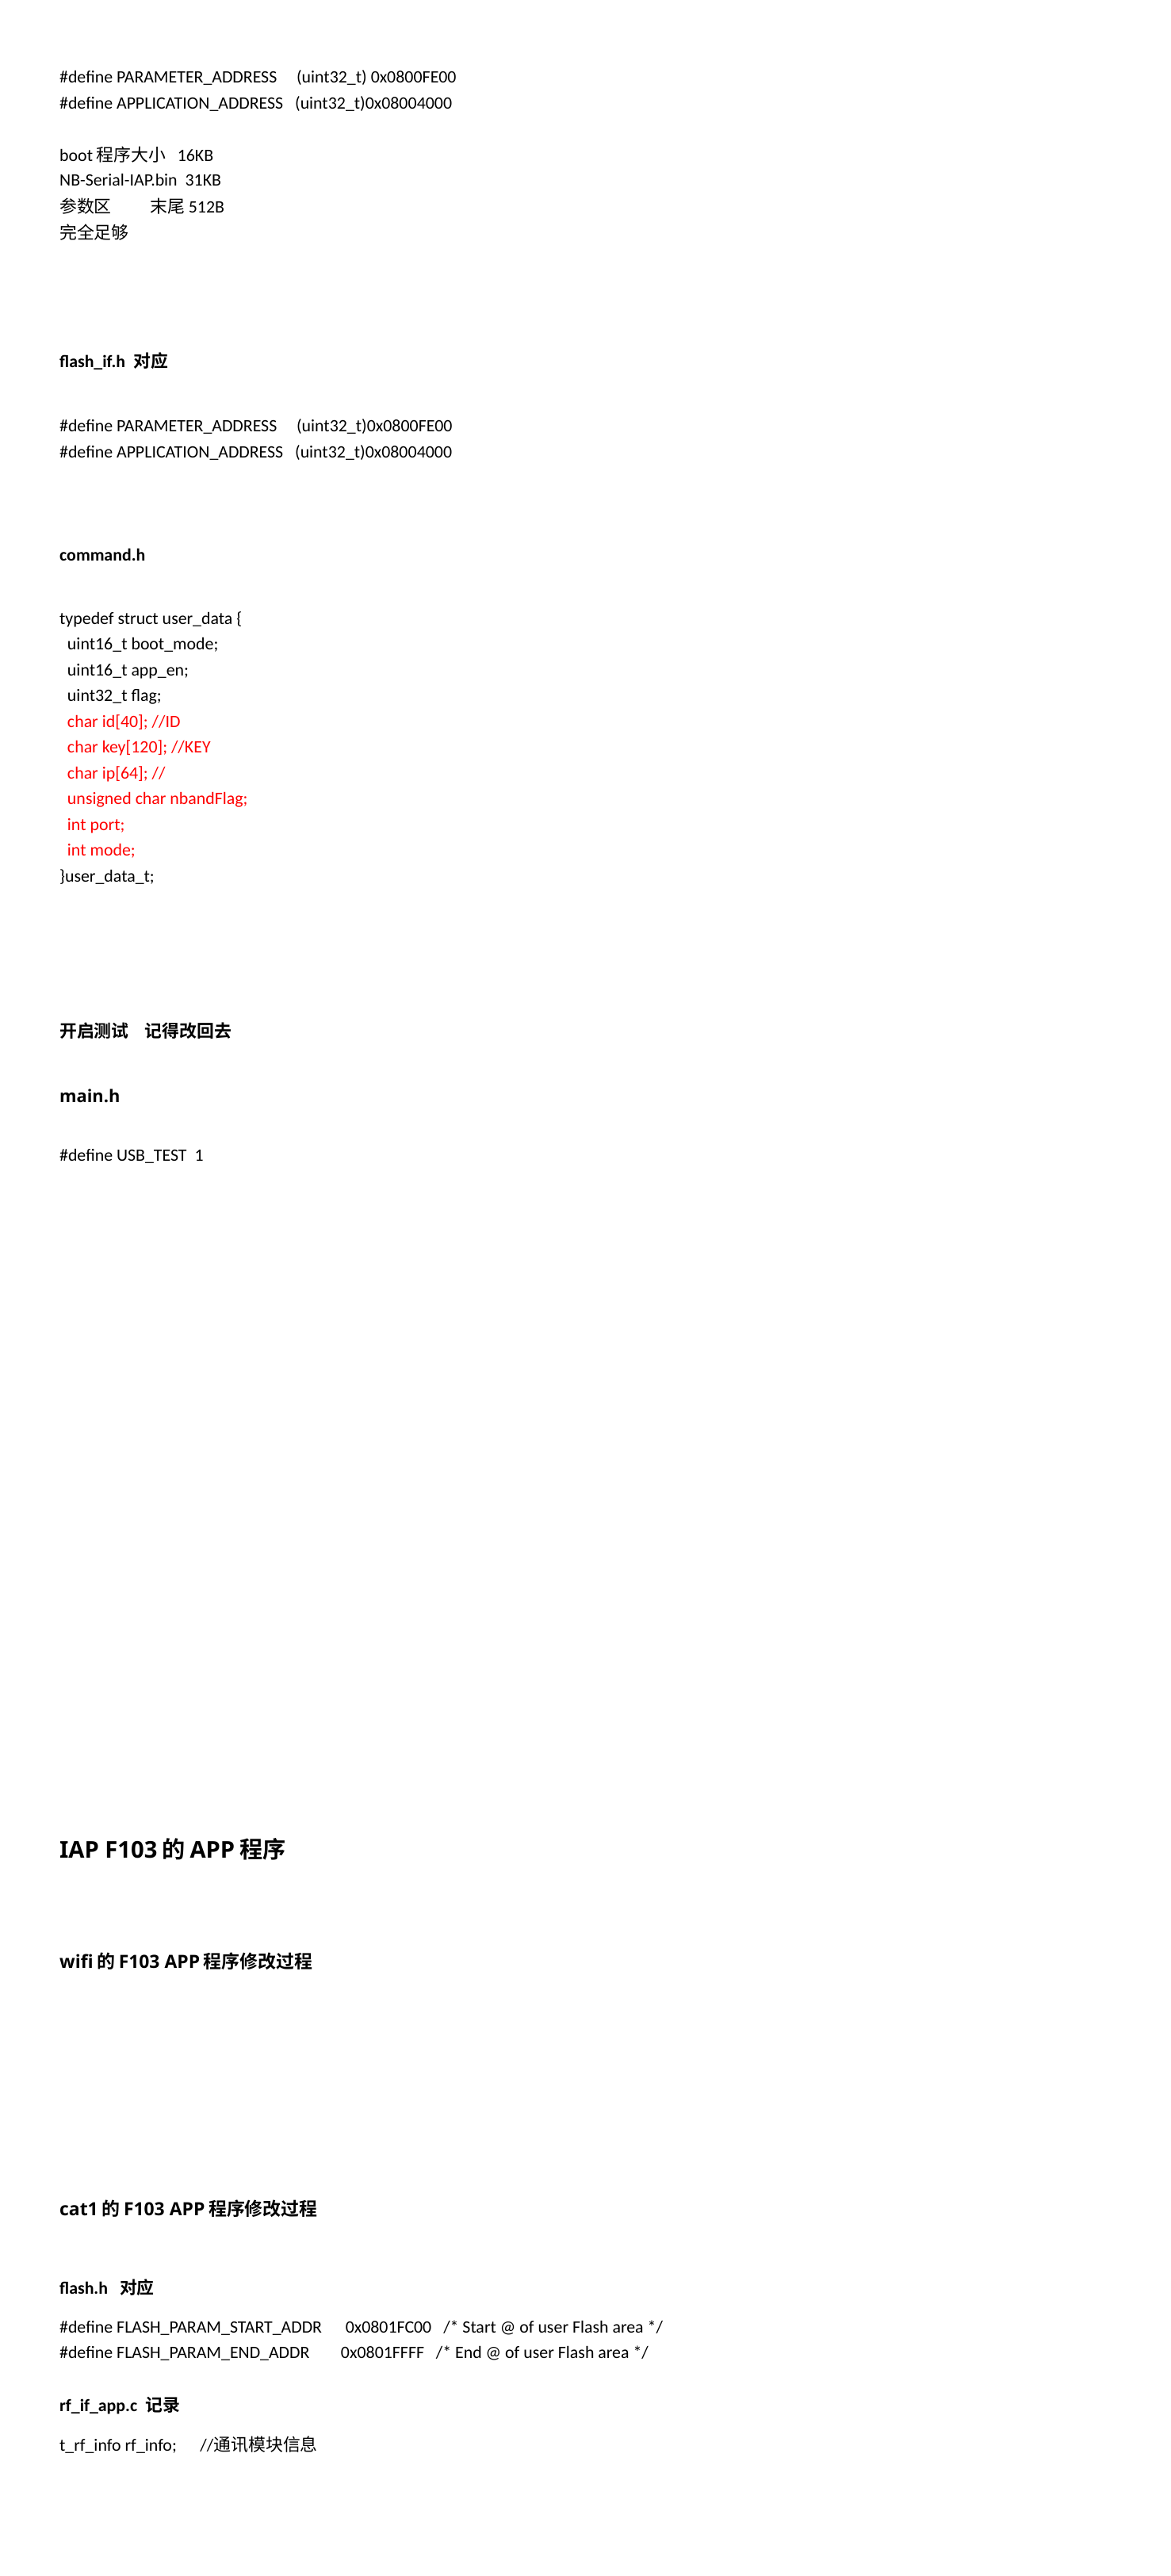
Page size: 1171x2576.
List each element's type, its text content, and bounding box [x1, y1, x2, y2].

text t_rf_info rf_info; //通讯模块信息 [59, 2431, 1111, 2456]
text #define USB_TEST 1 [59, 1143, 1111, 1168]
text #define APPLICATION_ADDRESS (uint32_t)0x08004000 [59, 90, 1111, 115]
subtitle cat1的F103 APP程序修改过程 [59, 2182, 1111, 2233]
text 完全足够 [59, 218, 1111, 244]
text uint16_t app_en; [59, 656, 1111, 683]
text typedef struct user_data { [59, 605, 1111, 631]
subtitle flash_if.h 对应 [59, 347, 1111, 373]
text char ip[64]; // [59, 760, 1111, 786]
text #define APPLICATION_ADDRESS (uint32_t)0x08004000 [59, 438, 1111, 465]
subtitle IAP F103的APP程序 [59, 1822, 1111, 1874]
text unsigned char nbandFlag; [59, 786, 1111, 811]
text boot程序大小 16KB [59, 141, 1111, 167]
subtitle flash.h 对应 [59, 2274, 1111, 2299]
text #define PARAMETER_ADDRESS (uint32_t)0x0800FE00 [59, 413, 1111, 438]
subtitle main.h [59, 1083, 1111, 1108]
text int mode; [59, 837, 1111, 863]
subtitle command.h [59, 542, 1111, 568]
text int port; [59, 811, 1111, 837]
text }user_data_t; [59, 863, 1111, 889]
text char id[40]; //ID [59, 708, 1111, 734]
text uint16_t boot_mode; [59, 631, 1111, 656]
text #define FLASH_PARAM_START_ADDR 0x0801FC00 /* Start @ of user Flash area */ [59, 2314, 1111, 2340]
text #define FLASH_PARAM_END_ADDR 0x0801FFFF /* End @ of user Flash area */ [59, 2340, 1111, 2365]
subtitle wifi的F103 APP程序修改过程 [59, 1935, 1111, 1987]
text 参数区 末尾512B [59, 193, 1111, 218]
subtitle 开启测试 记得改回去 [59, 1017, 1111, 1043]
text uint32_t flag; [59, 683, 1111, 708]
text NB-Serial-IAP.bin 31KB [59, 167, 1111, 193]
text #define PARAMETER_ADDRESS (uint32_t) 0x0800FE00 [59, 63, 1111, 90]
subtitle rf_if_app.c 记录 [59, 2391, 1111, 2417]
text char key[120]; //KEY [59, 734, 1111, 760]
